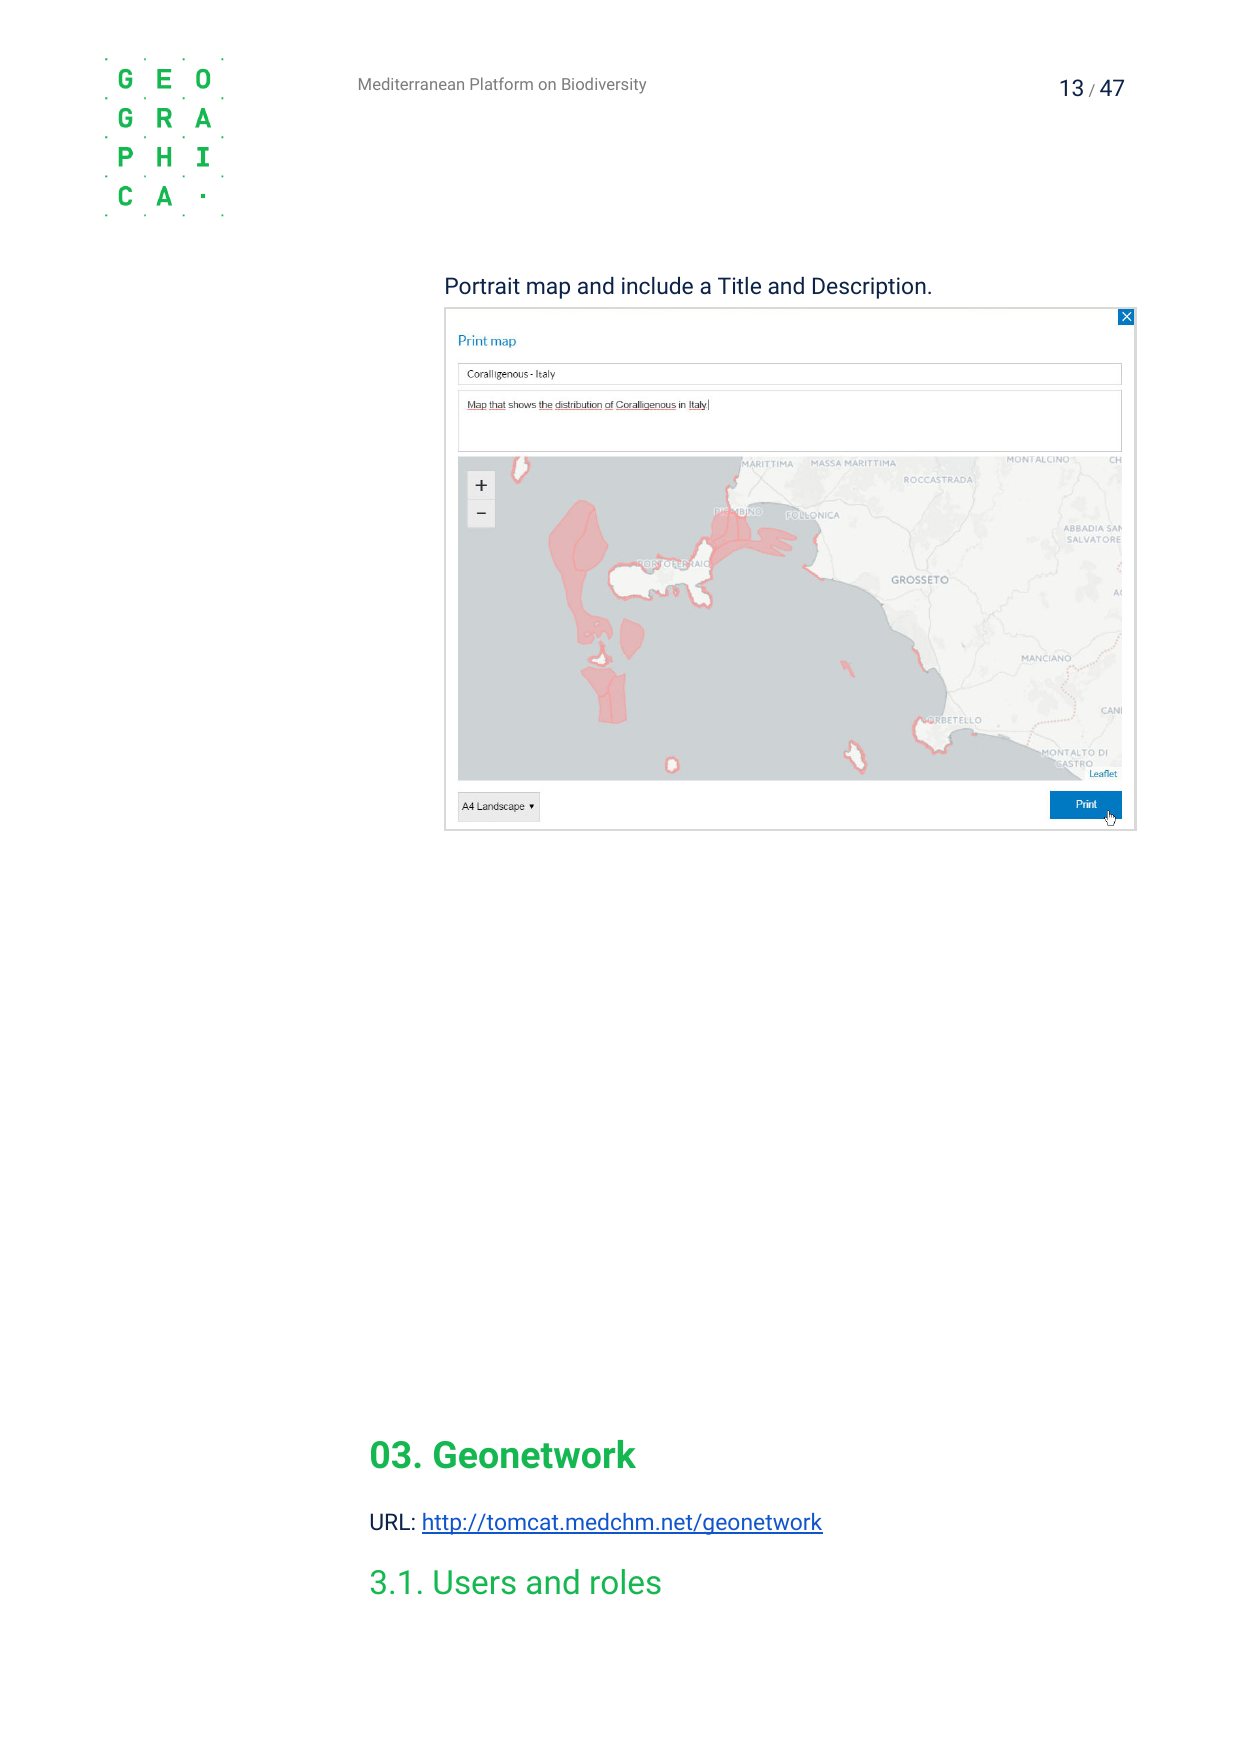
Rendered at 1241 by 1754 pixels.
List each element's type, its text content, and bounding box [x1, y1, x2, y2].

subtitle 3.1. Users and roles [369, 1564, 1137, 1603]
picture [101, 54, 227, 220]
subtitle 03. Geonetwork [369, 1434, 1137, 1478]
text URL: http://tomcat.medchm.net/geonetwork [369, 1509, 1137, 1536]
picture [446, 309, 1134, 829]
